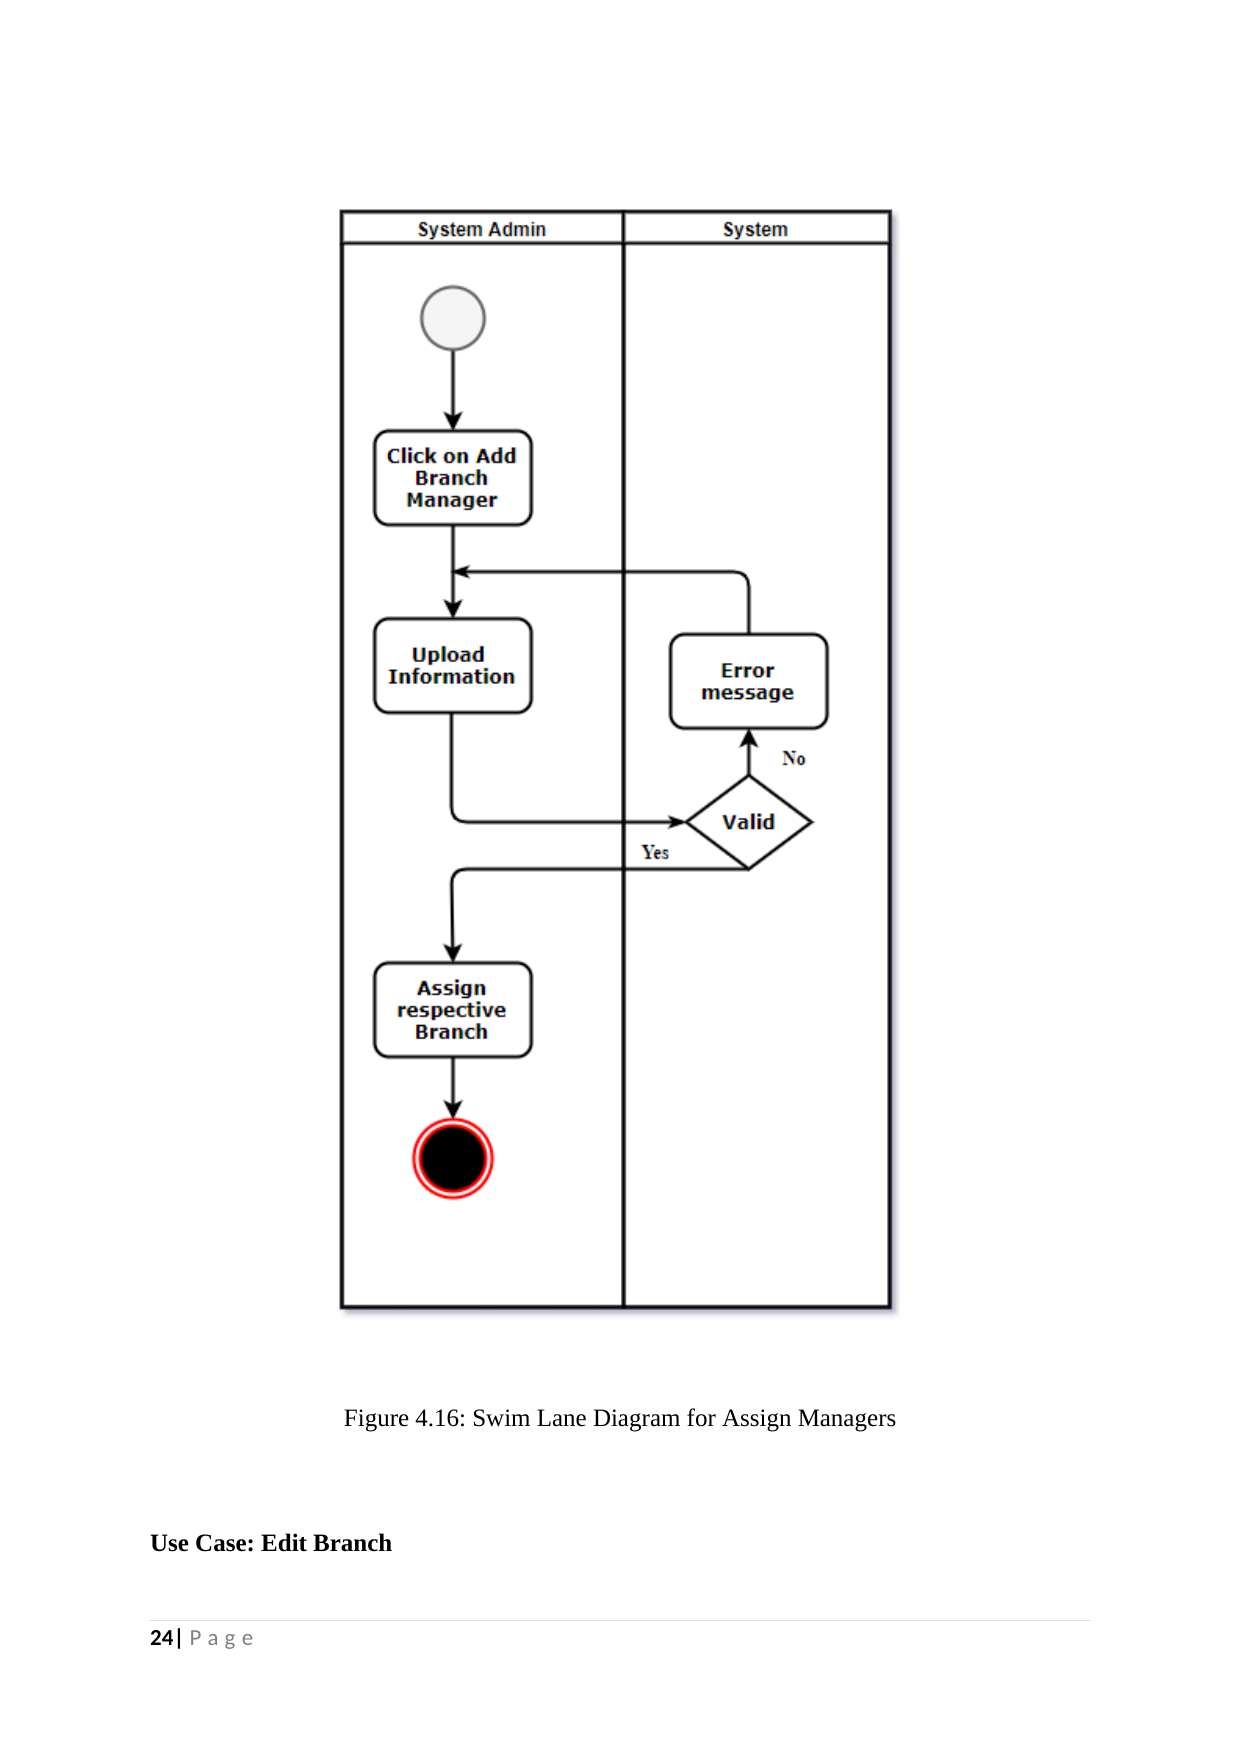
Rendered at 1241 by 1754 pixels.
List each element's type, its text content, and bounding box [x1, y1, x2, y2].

picture [332, 202, 908, 1338]
text Use Case: Edit Branch [150, 1528, 1090, 1556]
subtitle Figure 4.16: Swim Lane Diagram for Assign Managers [150, 1403, 1090, 1432]
